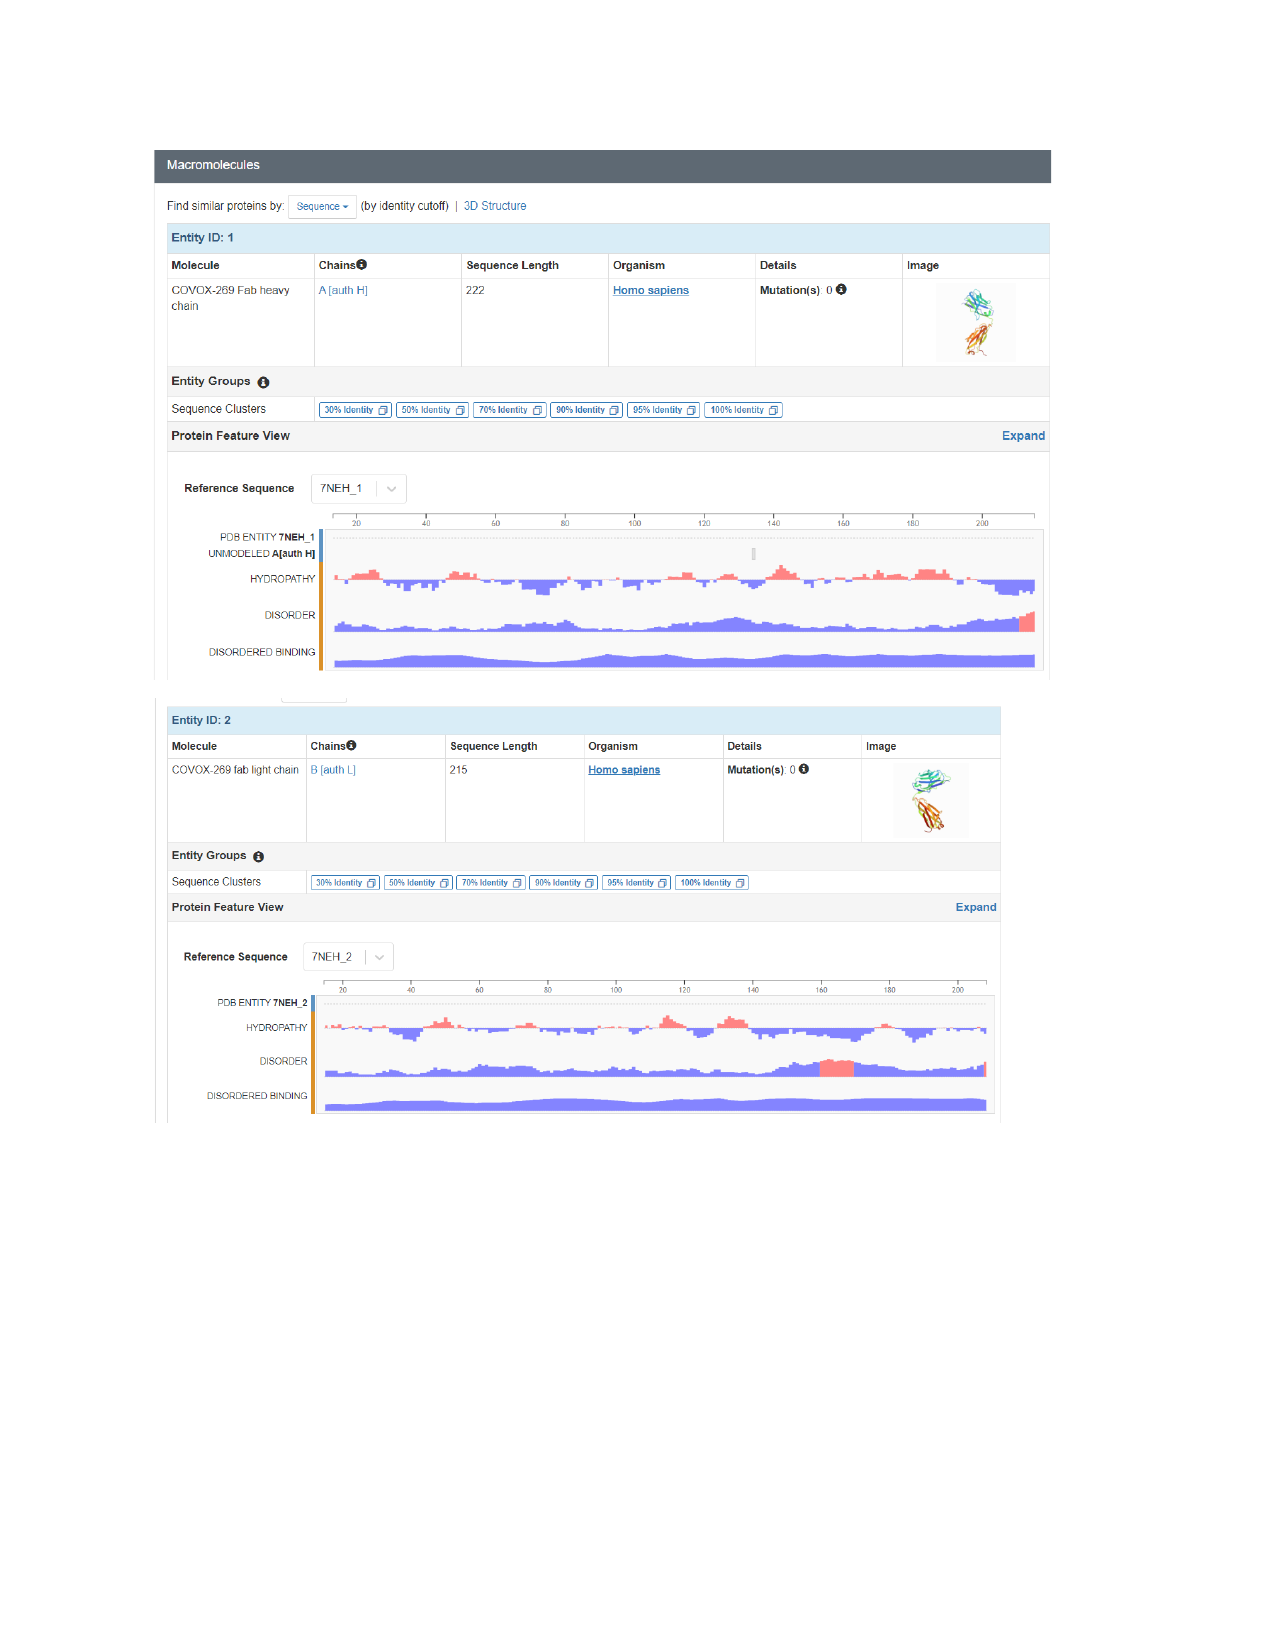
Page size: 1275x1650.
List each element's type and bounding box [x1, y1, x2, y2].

picture [150, 150, 1052, 680]
picture [150, 698, 1003, 1123]
